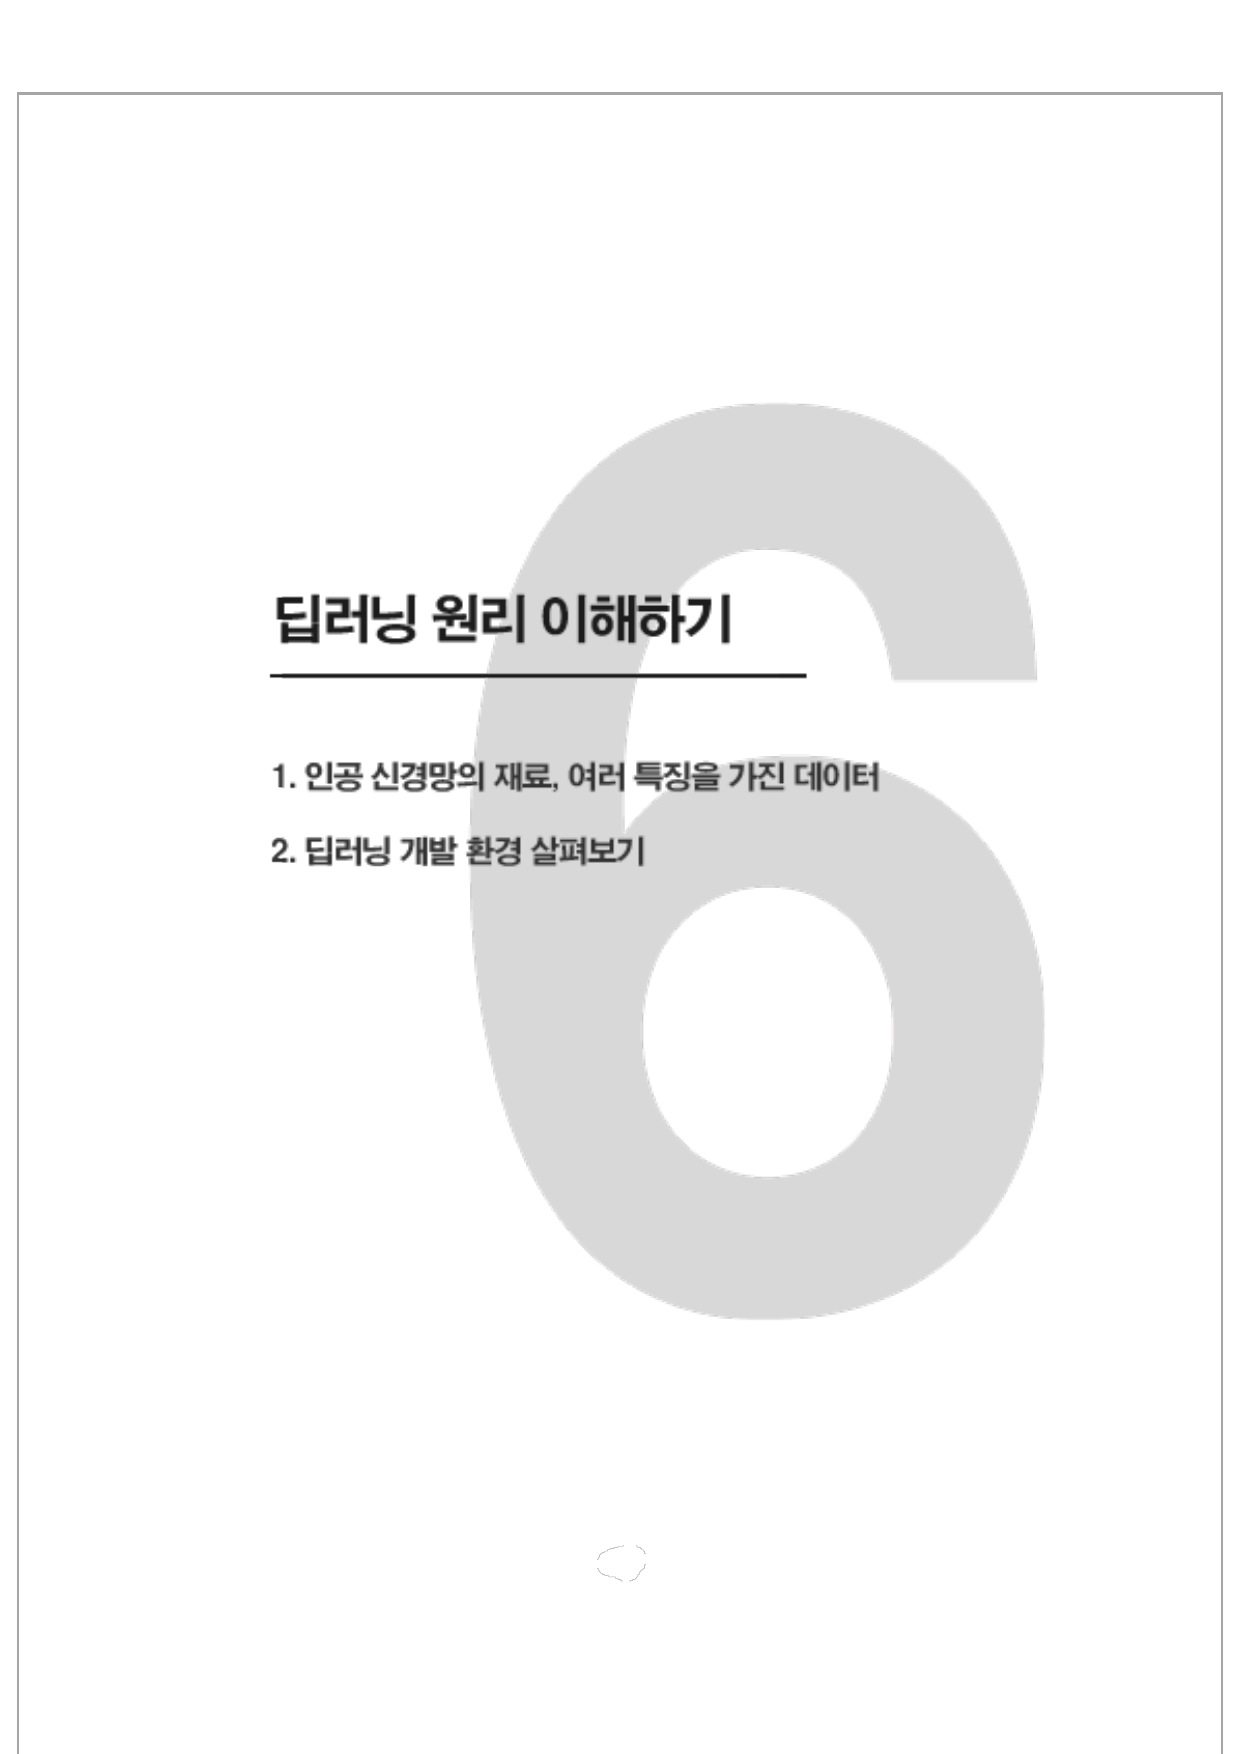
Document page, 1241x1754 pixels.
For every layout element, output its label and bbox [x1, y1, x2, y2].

picture [597, 1545, 646, 1582]
picture [150, 177, 1091, 1528]
